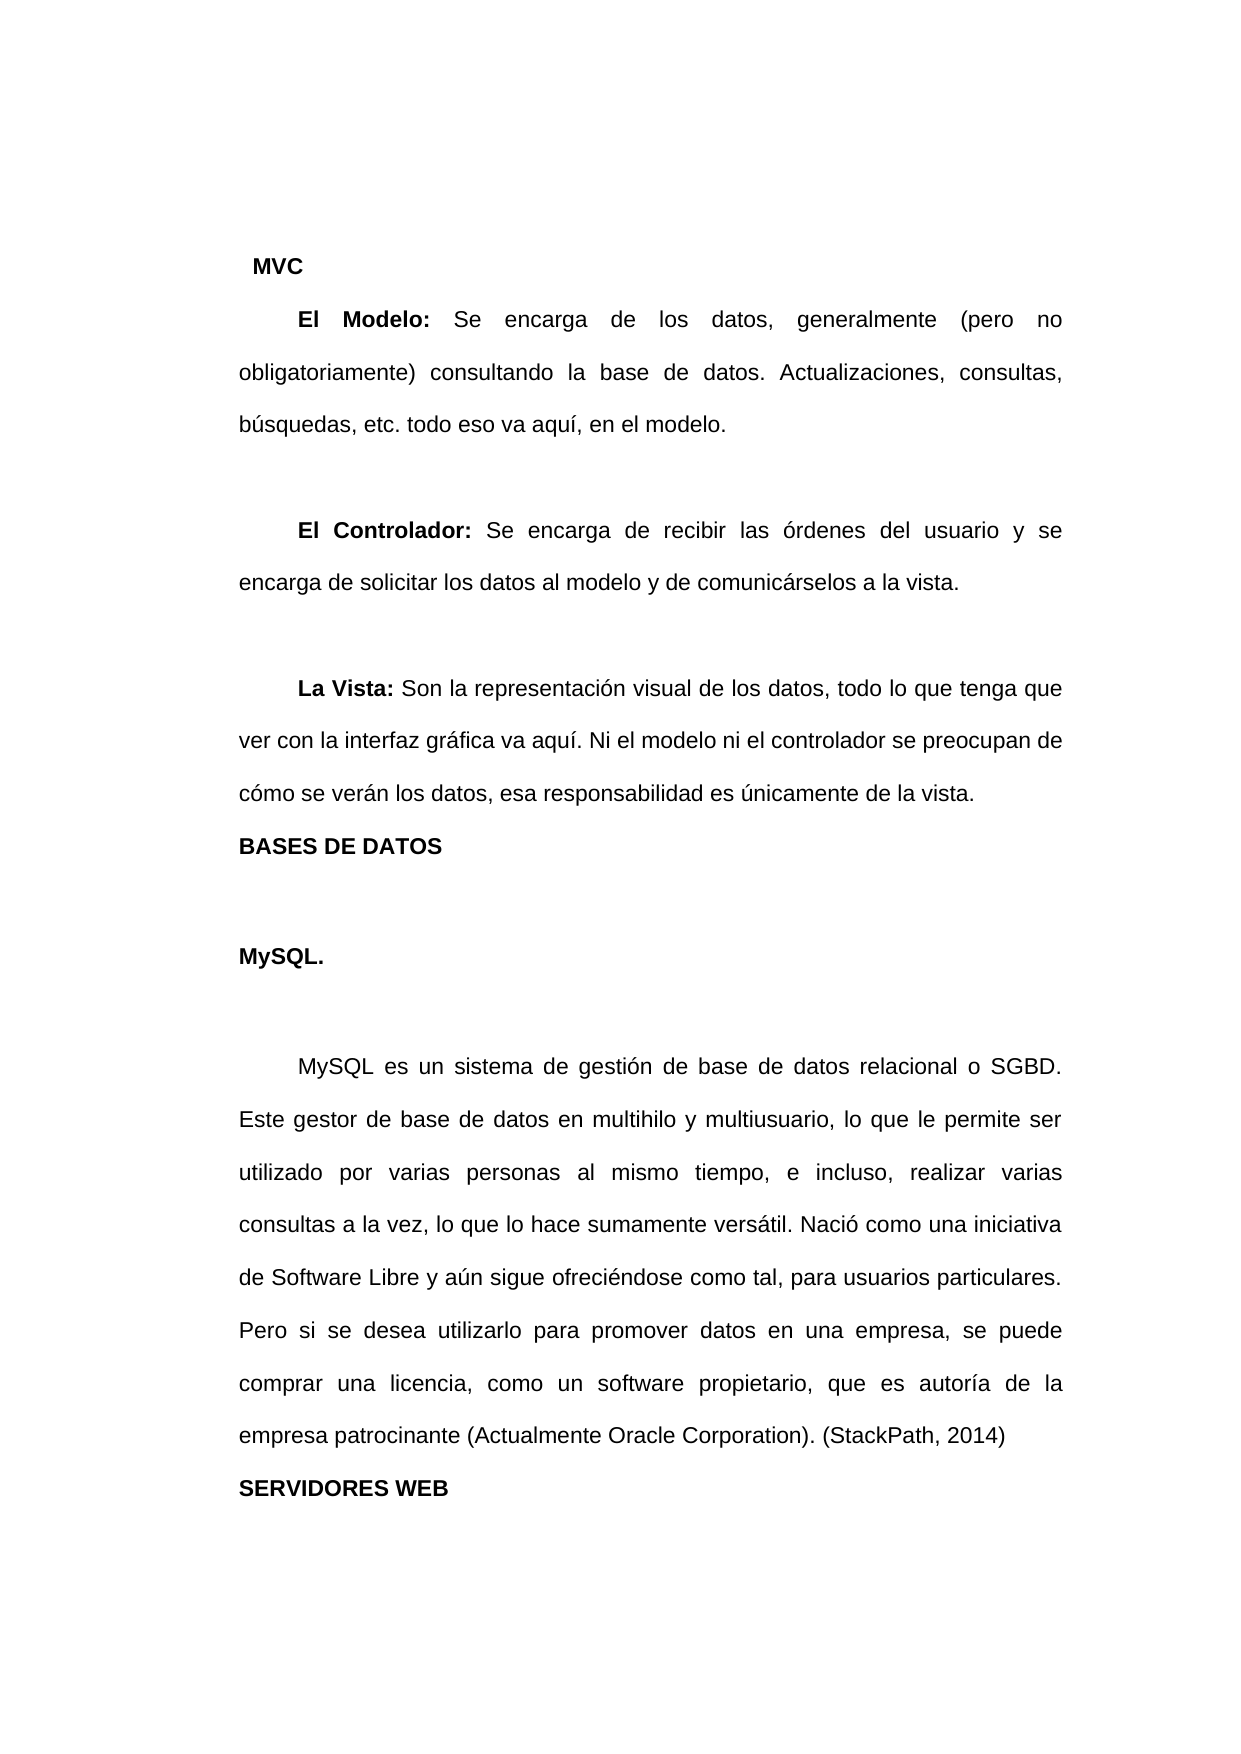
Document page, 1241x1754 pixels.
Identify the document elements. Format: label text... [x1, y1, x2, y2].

list MVC [252, 253, 1063, 279]
list MySQL es un sistema de gestión de base de datos relacional o SGBD. Este gestor de base de datos en multihilo y multiusuario, lo que le permite ser utilizado por varias personas al mismo tiempo, e incluso, realizar varias consultas a la vez, lo que lo hace sumamente versátil. Nació como una iniciativa de Software Libre y aún sigue ofreciéndose como tal, para usuarios particulares. Pero si se desea utilizarlo para promover datos en una empresa, se puede comprar una licencia, como un software propietario, que es autoría de la empresa patrocinante (Actualmente Oracle Corporation). [239, 1053, 1063, 1448]
list El Controlador: Se encarga de recibir las órdenes del usuario y se encarga de solicitar los datos al modelo y de comunicárselos a la vista. [239, 517, 1063, 596]
list SERVIDORES WEB [179, 1475, 1063, 1501]
list BASES DE DATOS [179, 833, 1063, 859]
list La Vista: Son la representación visual de los datos, todo lo que tenga que ver con la interfaz gráfica va aquí. Ni el modelo ni el controlador se preocupan de cómo se verán los datos, esa responsabilidad es únicamente de la vista. [239, 675, 1063, 806]
list MySQL. [179, 943, 1063, 969]
list El Modelo: Se encarga de los datos, generalmente (pero no obligatoriamente) consultando la base de datos. Actualizaciones, consultas, búsquedas, etc. todo eso va aquí, en el modelo. [239, 306, 1063, 437]
